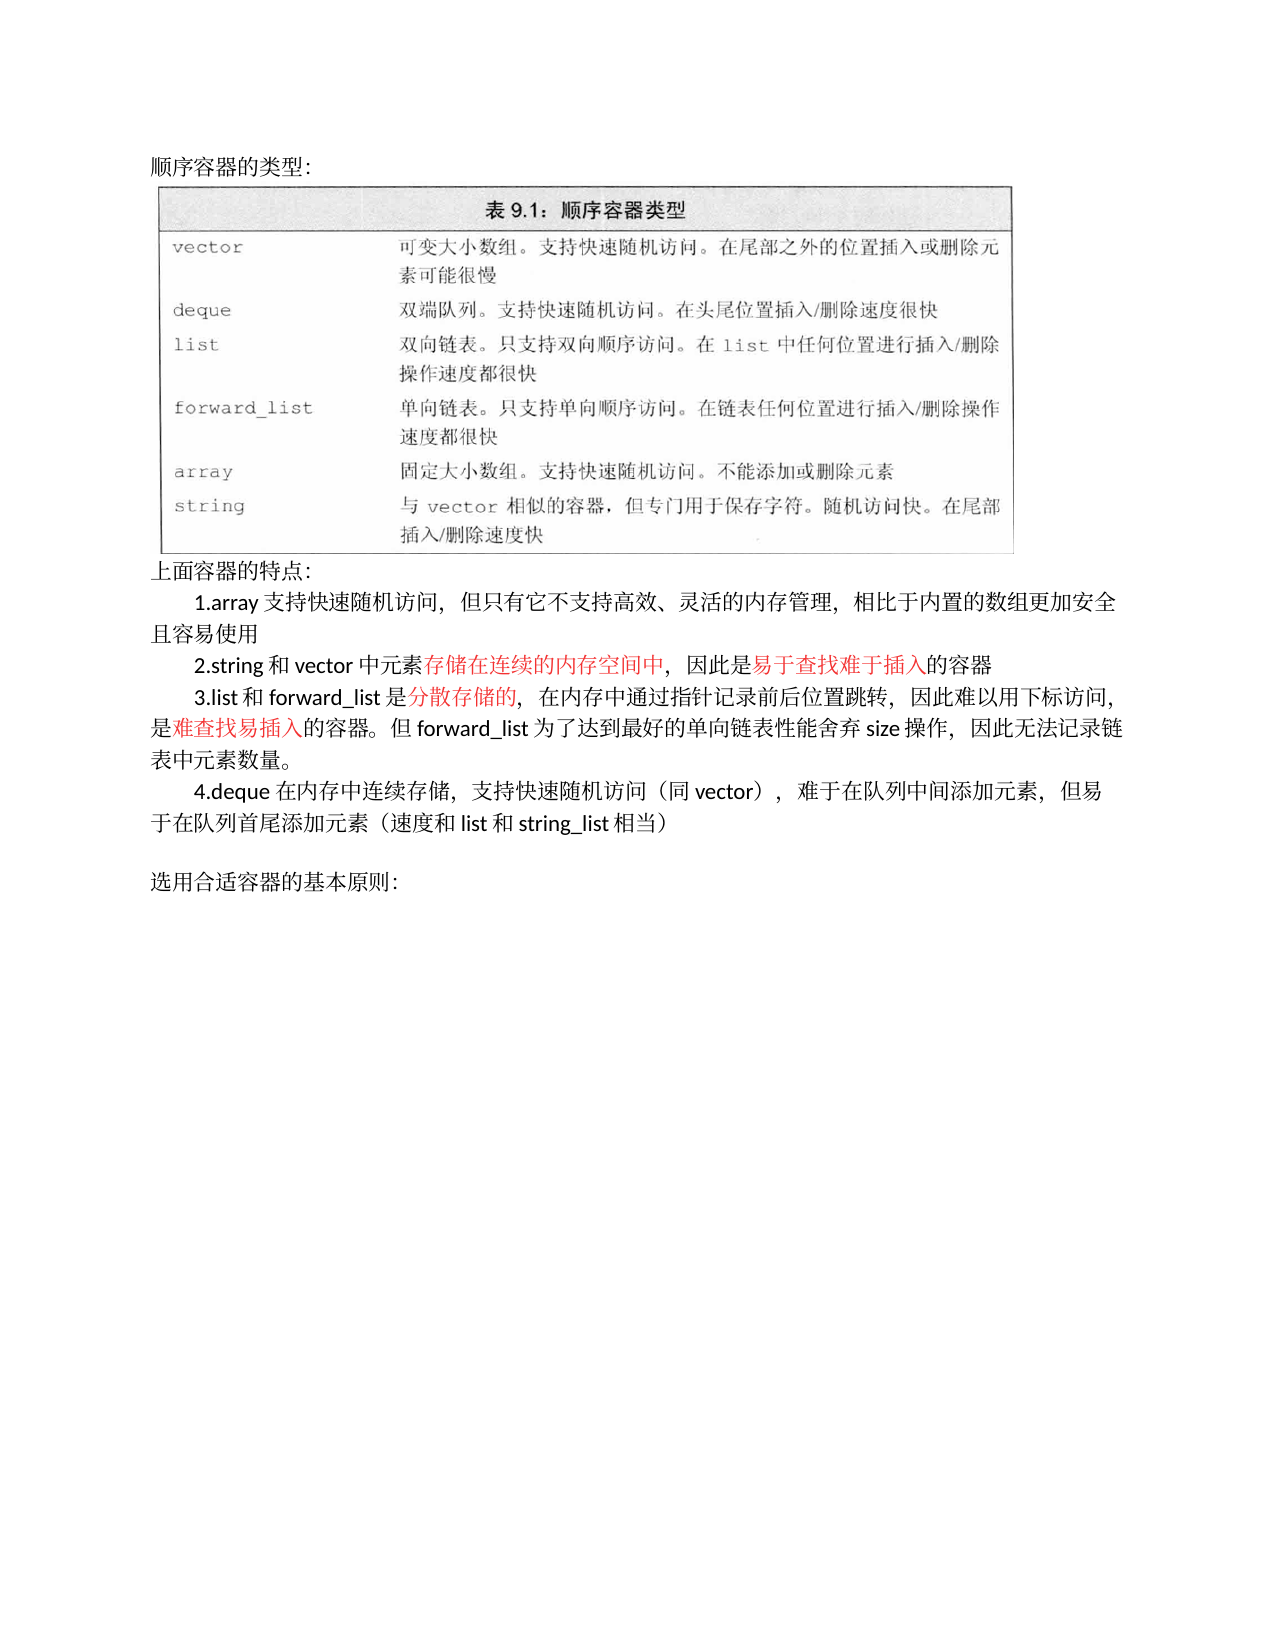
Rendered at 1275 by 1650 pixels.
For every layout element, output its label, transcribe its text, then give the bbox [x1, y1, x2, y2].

text 选用合适容器的基本原则： [150, 865, 1125, 897]
picture [150, 181, 1014, 554]
text 上面容器的特点： [150, 554, 1125, 586]
text 4.deque在内存中连续存储，支持快速随机访问（同vector），难于在队列中间添加元素，但易于在队列首尾添加元素（速度和list和string_list相当） [150, 774, 1125, 837]
text 3.list和forward_list是分散存储的，在内存中通过指针记录前后位置跳转，因此难以用下标访问，是难查找易插入的容器。但forward_list为了达到最好的单向链表性能舍弃size操作，因此无法记录链表中元素数量。 [150, 680, 1125, 774]
text 2.string和vector中元素存储在连续的内存空间中，因此是易于查找难于插入的容器 [150, 648, 1125, 680]
text 顺序容器的类型： [150, 150, 1125, 181]
text 1.array支持快速随机访问，但只有它不支持高效、灵活的内存管理，相比于内置的数组更加安全且容易使用 [150, 586, 1125, 648]
